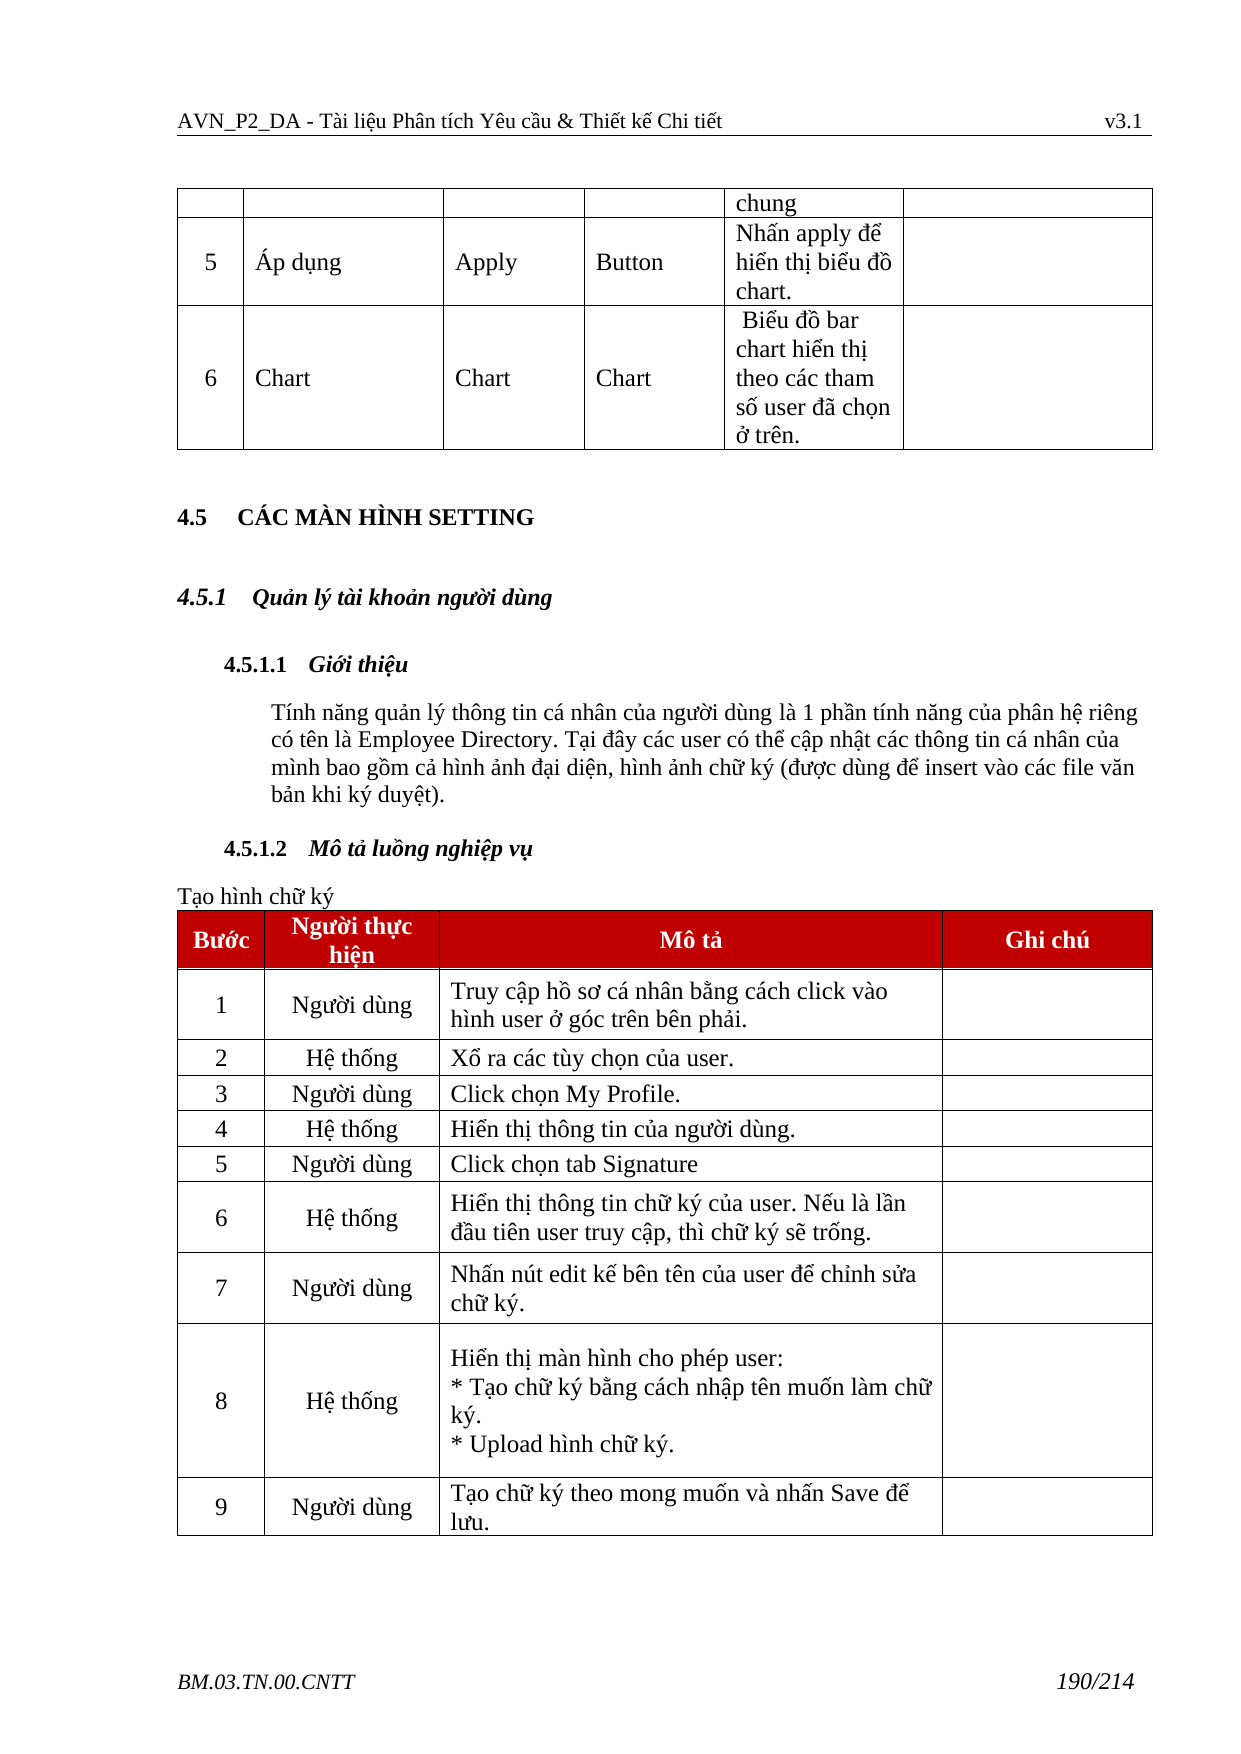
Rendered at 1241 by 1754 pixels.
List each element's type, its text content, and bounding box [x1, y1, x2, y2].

subtitle CÁC MÀN HÌNH SETTING [177, 503, 1152, 531]
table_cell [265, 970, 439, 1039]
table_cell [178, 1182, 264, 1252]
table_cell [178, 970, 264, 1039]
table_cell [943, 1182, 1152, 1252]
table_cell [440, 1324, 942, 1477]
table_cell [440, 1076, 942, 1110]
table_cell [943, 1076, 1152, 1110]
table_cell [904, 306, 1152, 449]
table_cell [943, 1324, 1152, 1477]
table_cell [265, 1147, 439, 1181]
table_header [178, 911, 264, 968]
subtitle Giới thiệu [224, 650, 1152, 678]
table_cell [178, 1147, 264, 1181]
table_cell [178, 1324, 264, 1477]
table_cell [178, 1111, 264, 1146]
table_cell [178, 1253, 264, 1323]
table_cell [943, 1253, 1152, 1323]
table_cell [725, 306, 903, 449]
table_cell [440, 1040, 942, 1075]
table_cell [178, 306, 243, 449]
text Tạo hình chữ ký [177, 882, 1152, 910]
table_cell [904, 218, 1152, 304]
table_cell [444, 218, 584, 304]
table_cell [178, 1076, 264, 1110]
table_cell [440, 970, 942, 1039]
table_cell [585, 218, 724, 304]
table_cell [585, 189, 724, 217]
text Tính năng quản lý thông tin cá nhân của người dùng là 1 phần tính năng của phân hệ riêng có tên là Employee Directory. Tại đây các user có thể cập nhật các thông tin cá nhân của mình bao gồm cả hình ảnh đại diện, hình ảnh chữ ký (được dùng để insert vào các file văn bản khi ký duyệt). [271, 698, 1152, 808]
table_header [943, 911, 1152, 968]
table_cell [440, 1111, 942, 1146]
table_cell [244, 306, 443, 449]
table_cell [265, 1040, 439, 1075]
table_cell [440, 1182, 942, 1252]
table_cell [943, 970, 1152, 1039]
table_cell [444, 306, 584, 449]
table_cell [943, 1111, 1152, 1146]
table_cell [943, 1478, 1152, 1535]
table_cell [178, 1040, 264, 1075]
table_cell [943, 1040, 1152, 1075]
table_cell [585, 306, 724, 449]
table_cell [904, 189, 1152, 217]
subtitle Quản lý tài khoản người dùng [177, 582, 1152, 611]
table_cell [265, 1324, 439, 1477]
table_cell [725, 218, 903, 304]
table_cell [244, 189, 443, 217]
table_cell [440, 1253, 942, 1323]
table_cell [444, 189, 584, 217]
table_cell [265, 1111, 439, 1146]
subtitle Mô tả luồng nghiệp vụ [224, 833, 1152, 862]
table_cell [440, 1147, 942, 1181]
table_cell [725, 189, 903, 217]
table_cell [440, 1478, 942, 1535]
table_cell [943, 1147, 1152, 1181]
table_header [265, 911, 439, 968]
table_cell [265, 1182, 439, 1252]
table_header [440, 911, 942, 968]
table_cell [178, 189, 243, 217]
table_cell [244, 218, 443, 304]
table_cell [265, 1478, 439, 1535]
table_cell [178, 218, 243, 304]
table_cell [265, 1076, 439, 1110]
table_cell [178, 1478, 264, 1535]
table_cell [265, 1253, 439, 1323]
